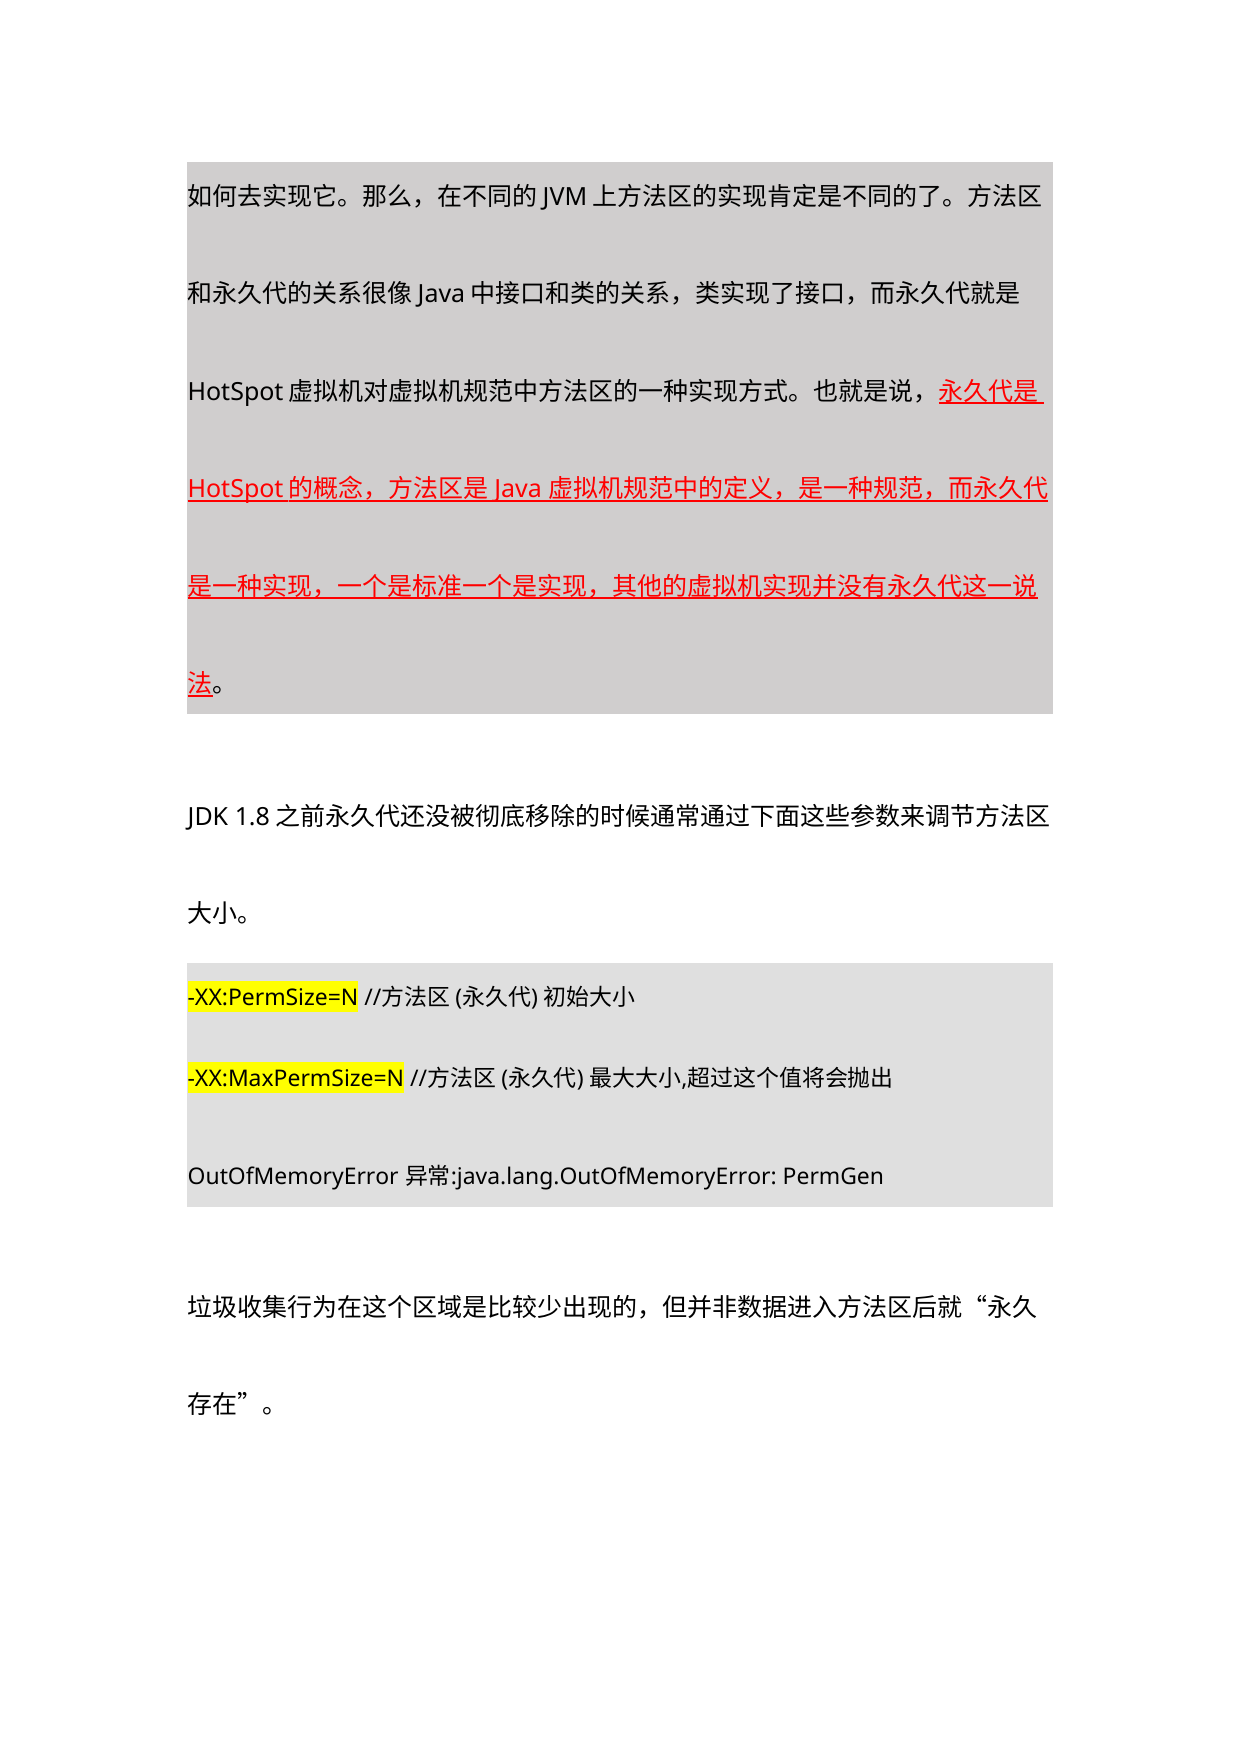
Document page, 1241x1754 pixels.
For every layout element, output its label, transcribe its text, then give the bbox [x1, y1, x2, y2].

text -XX:MaxPermSize=N //方法区 (永久代) 最大大小,超过这个值将会抛出 OutOfMemoryError 异常:java.lang.OutOfMemoryError: PermGen [187, 1044, 1053, 1207]
text JDK 1.8之前永久代还没被彻底移除的时候通常通过下面这些参数来调节方法区大小。 [187, 782, 1053, 944]
text 垃圾收集行为在这个区域是比较少出现的，但并非数据进入方法区后就“永久存在”。 [187, 1273, 1053, 1436]
text -XX:PermSize=N //方法区 (永久代) 初始大小 [187, 963, 1053, 1028]
text 如何去实现它。那么，在不同的JVM上方法区的实现肯定是不同的了。方法区和永久代的关系很像Java中接口和类的关系，类实现了接口，而永久代就是 HotSpot虚拟机对虚拟机规范中方法区的一种实现方式。也就是说，永久代是 HotSpot的概念，方法区是 Java 虚拟机规范中的定义，是一种规范，而永久代是一种实现，一个是标准一个是实现，其他的虚拟机实现并没有永久代这一说法。 [187, 162, 1053, 714]
